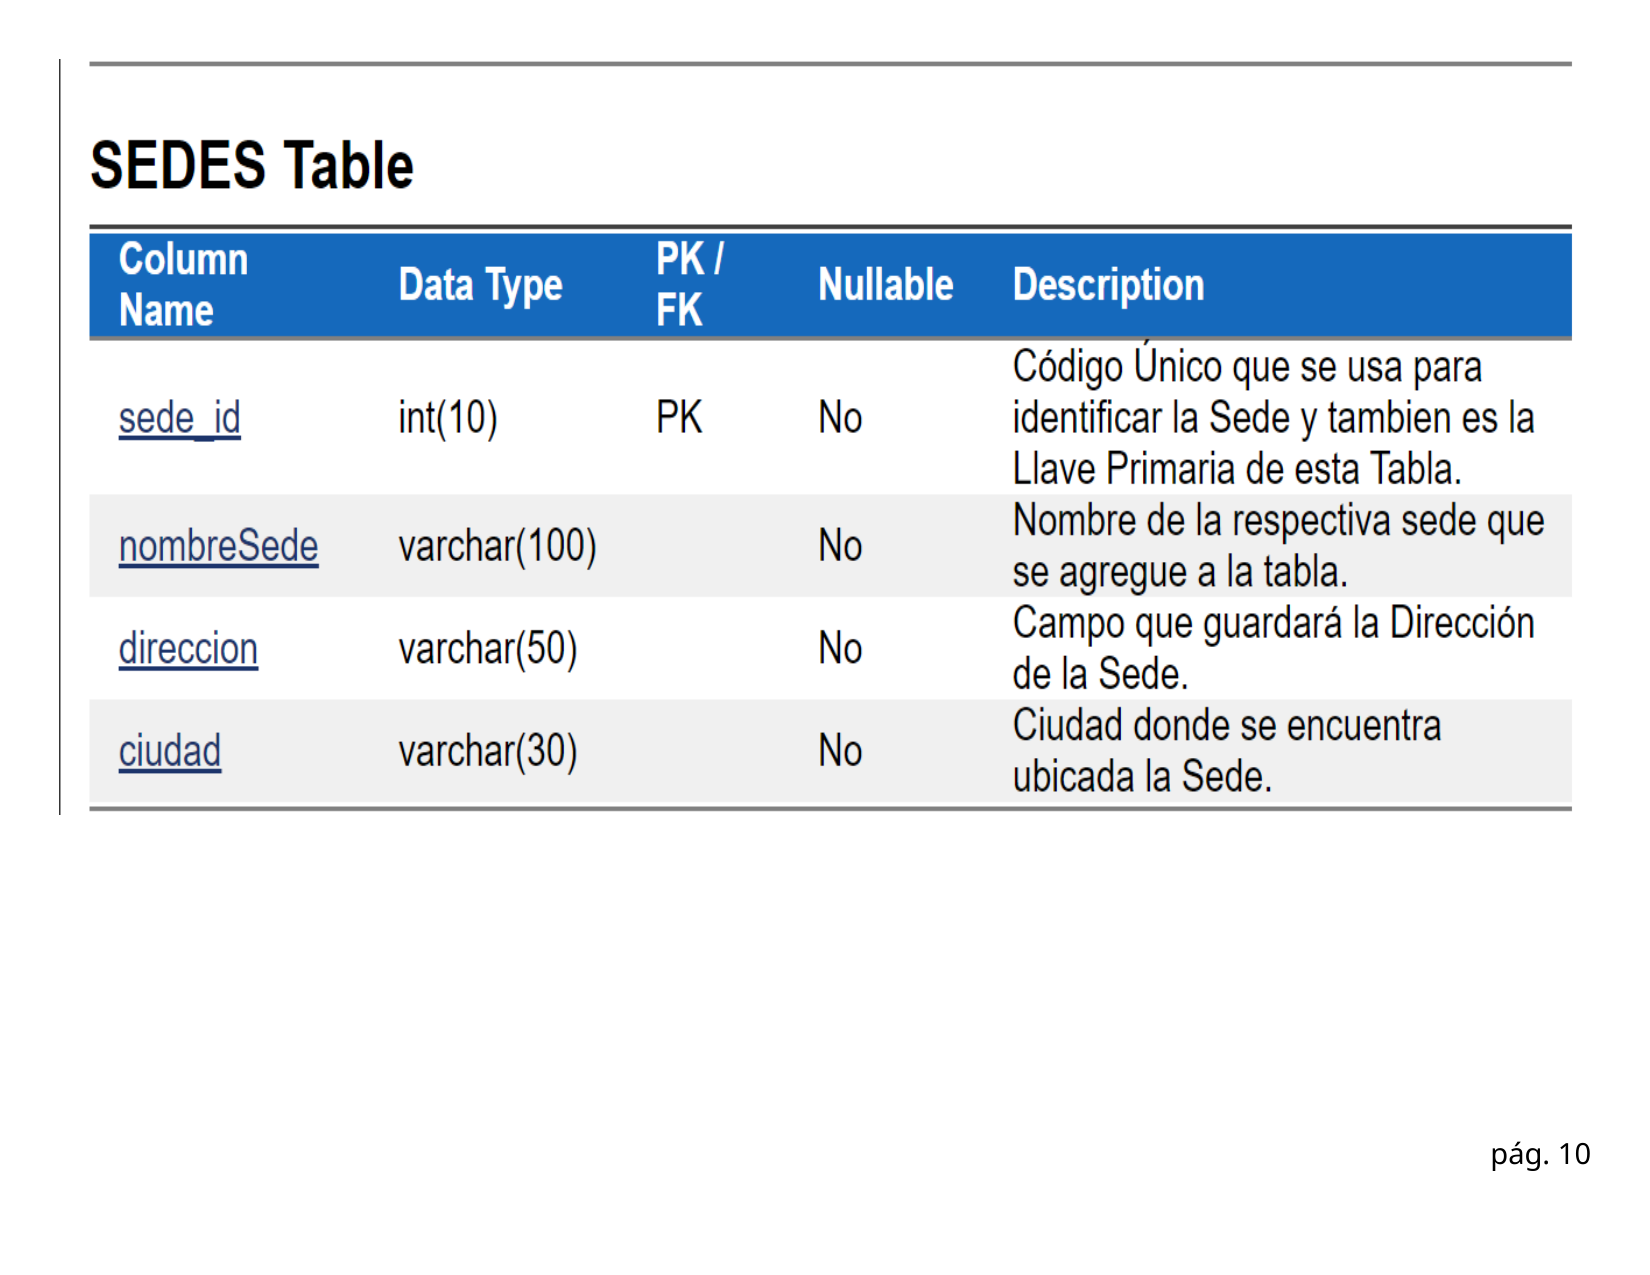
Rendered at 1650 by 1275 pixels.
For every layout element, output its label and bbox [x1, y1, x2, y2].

picture [59, 59, 1591, 815]
